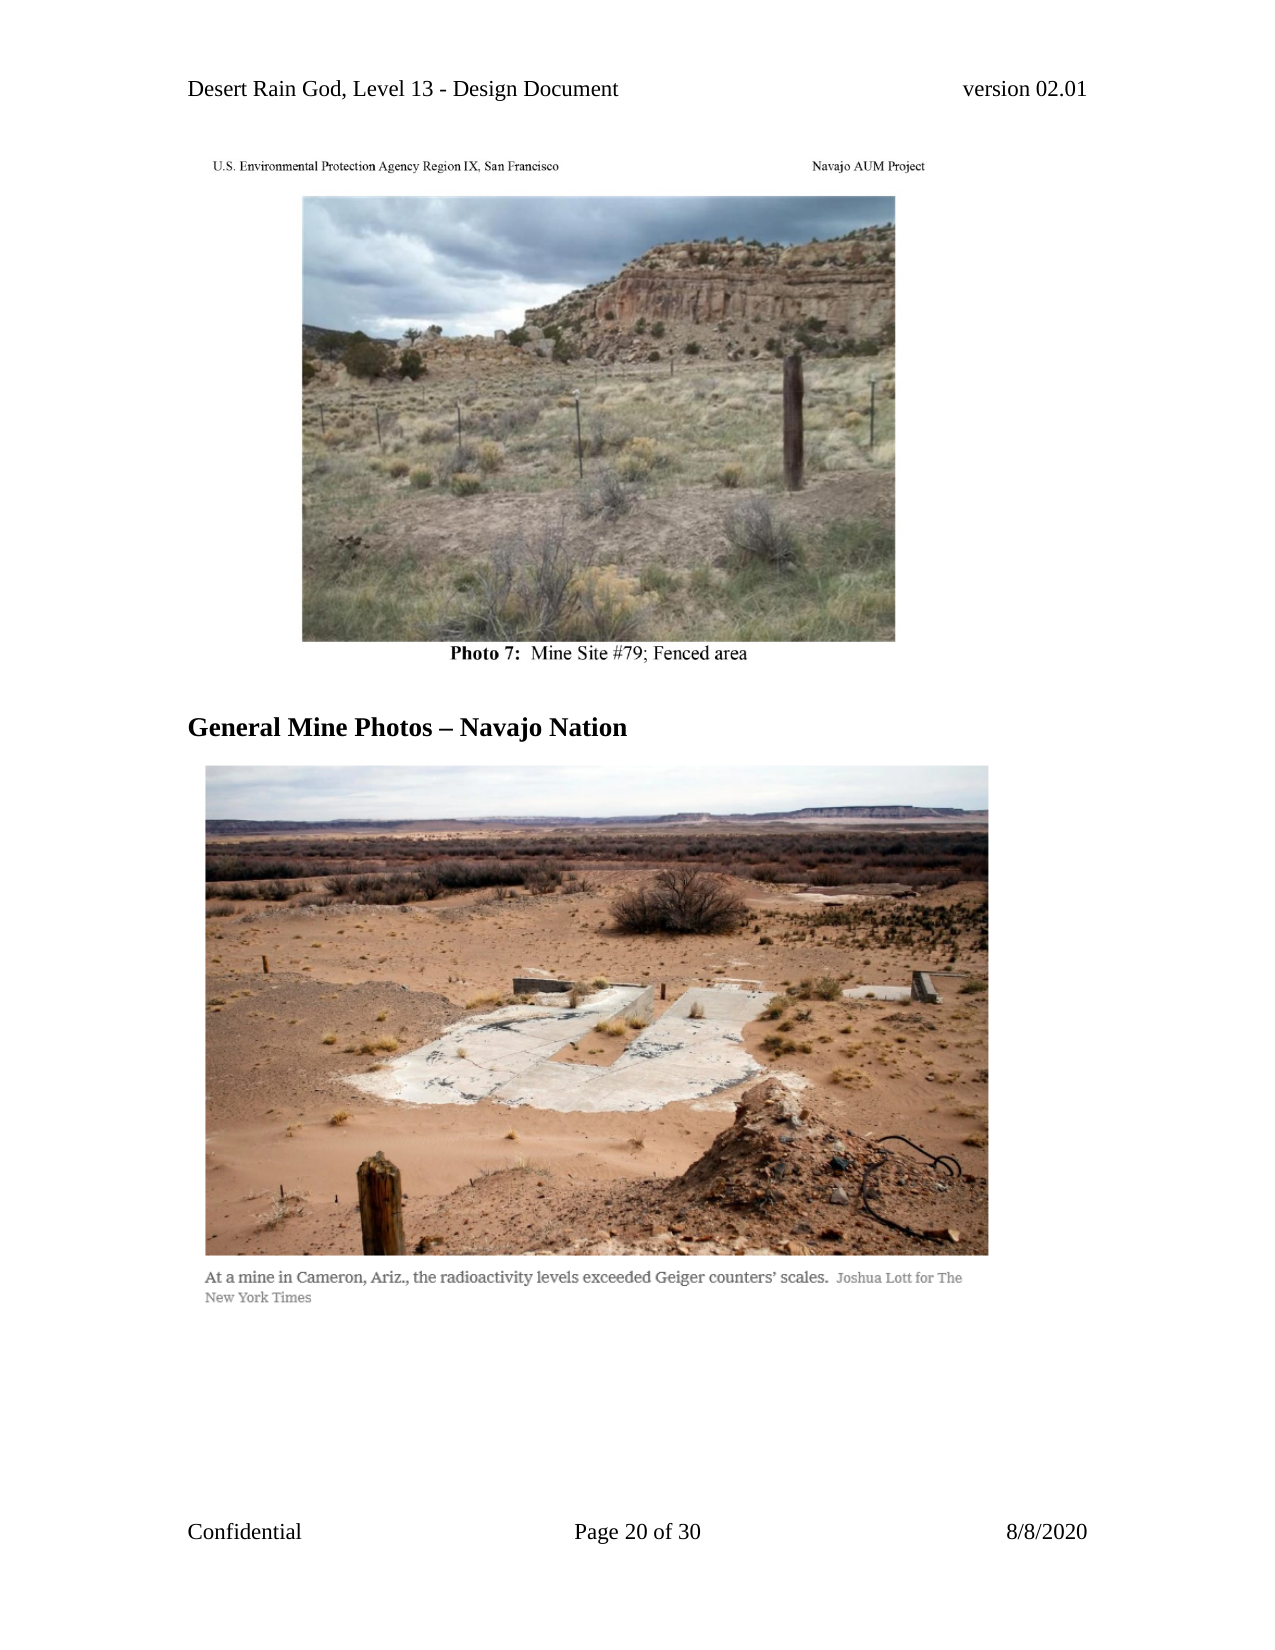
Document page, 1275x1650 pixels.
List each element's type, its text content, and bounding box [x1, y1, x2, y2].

picture [187, 758, 1008, 1322]
picture [187, 150, 950, 693]
subtitle General Mine Photos – Navajo Nation [187, 712, 1087, 743]
